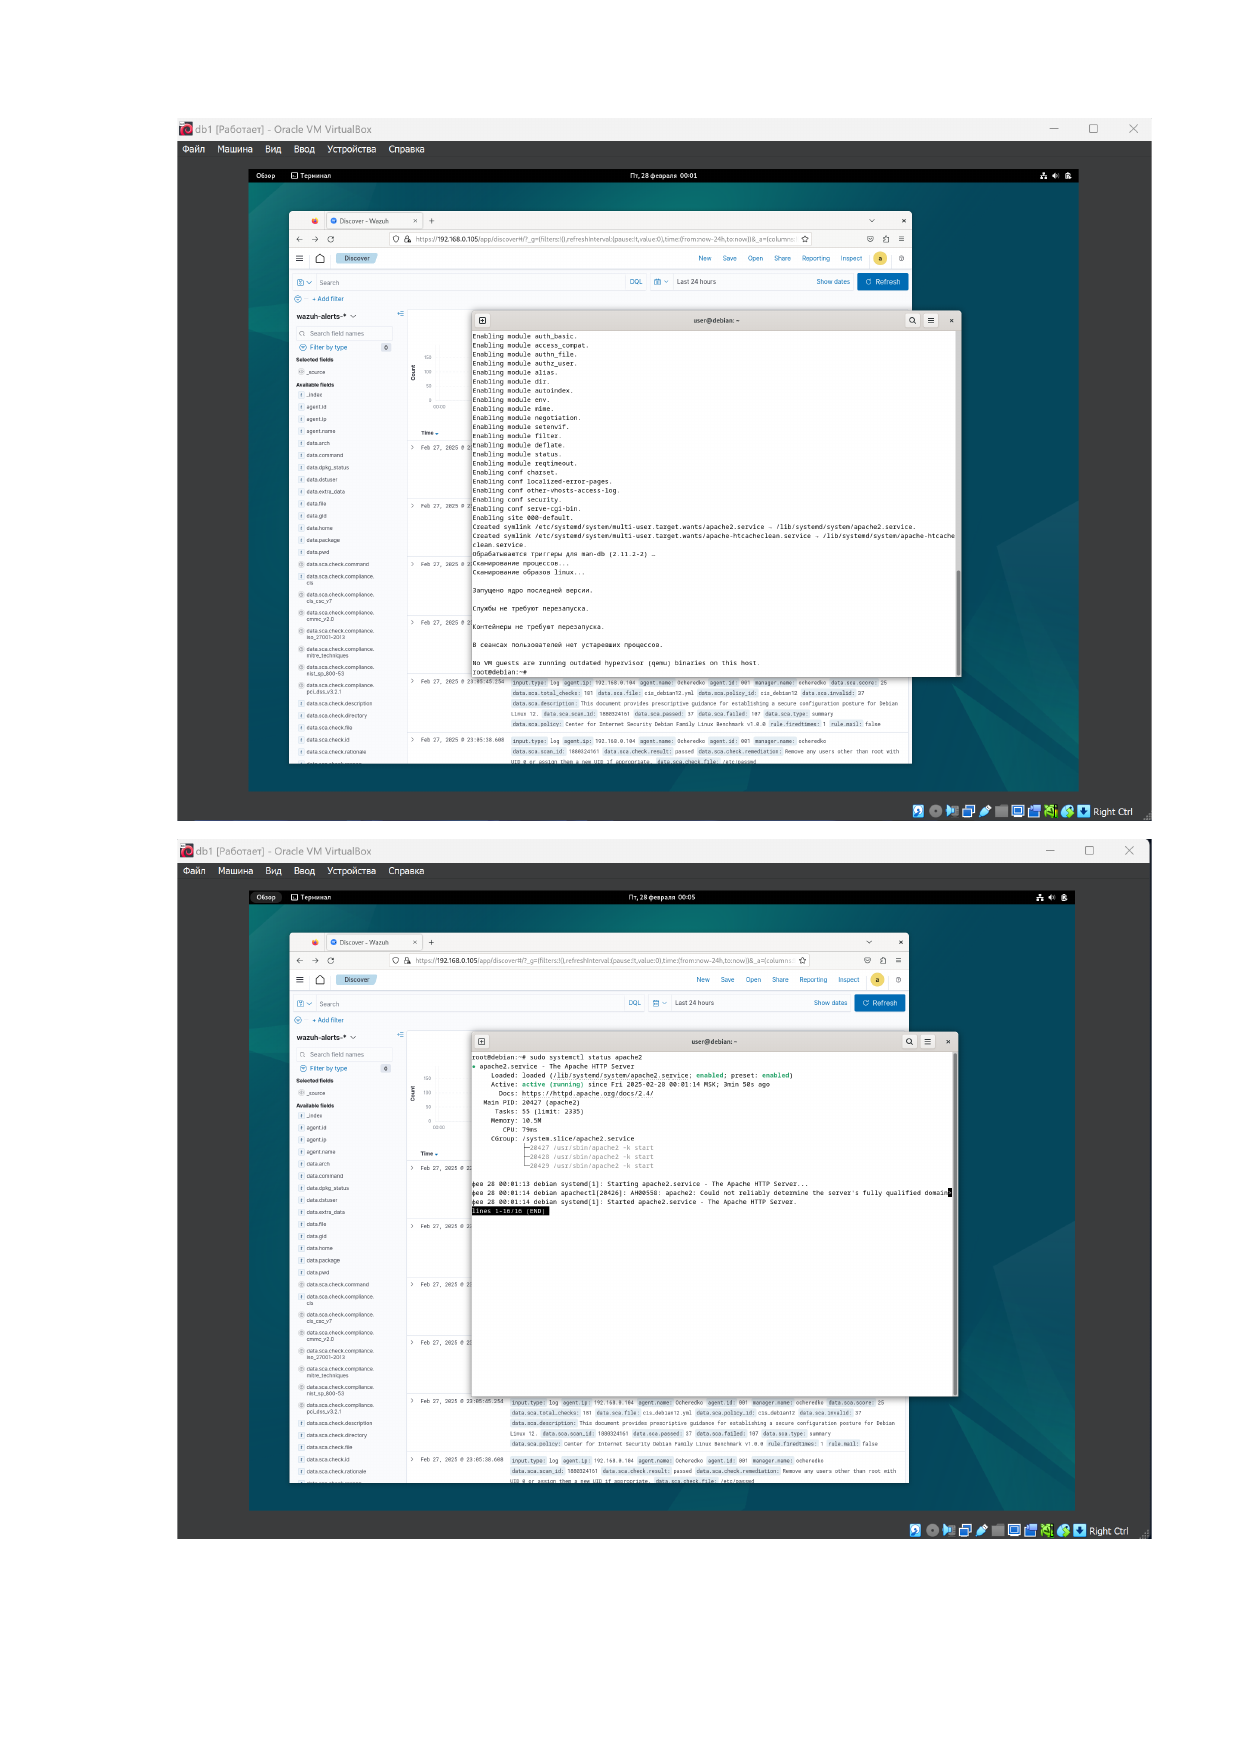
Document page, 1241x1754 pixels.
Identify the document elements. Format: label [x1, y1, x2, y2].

picture [177, 839, 1152, 1539]
picture [177, 118, 1152, 821]
